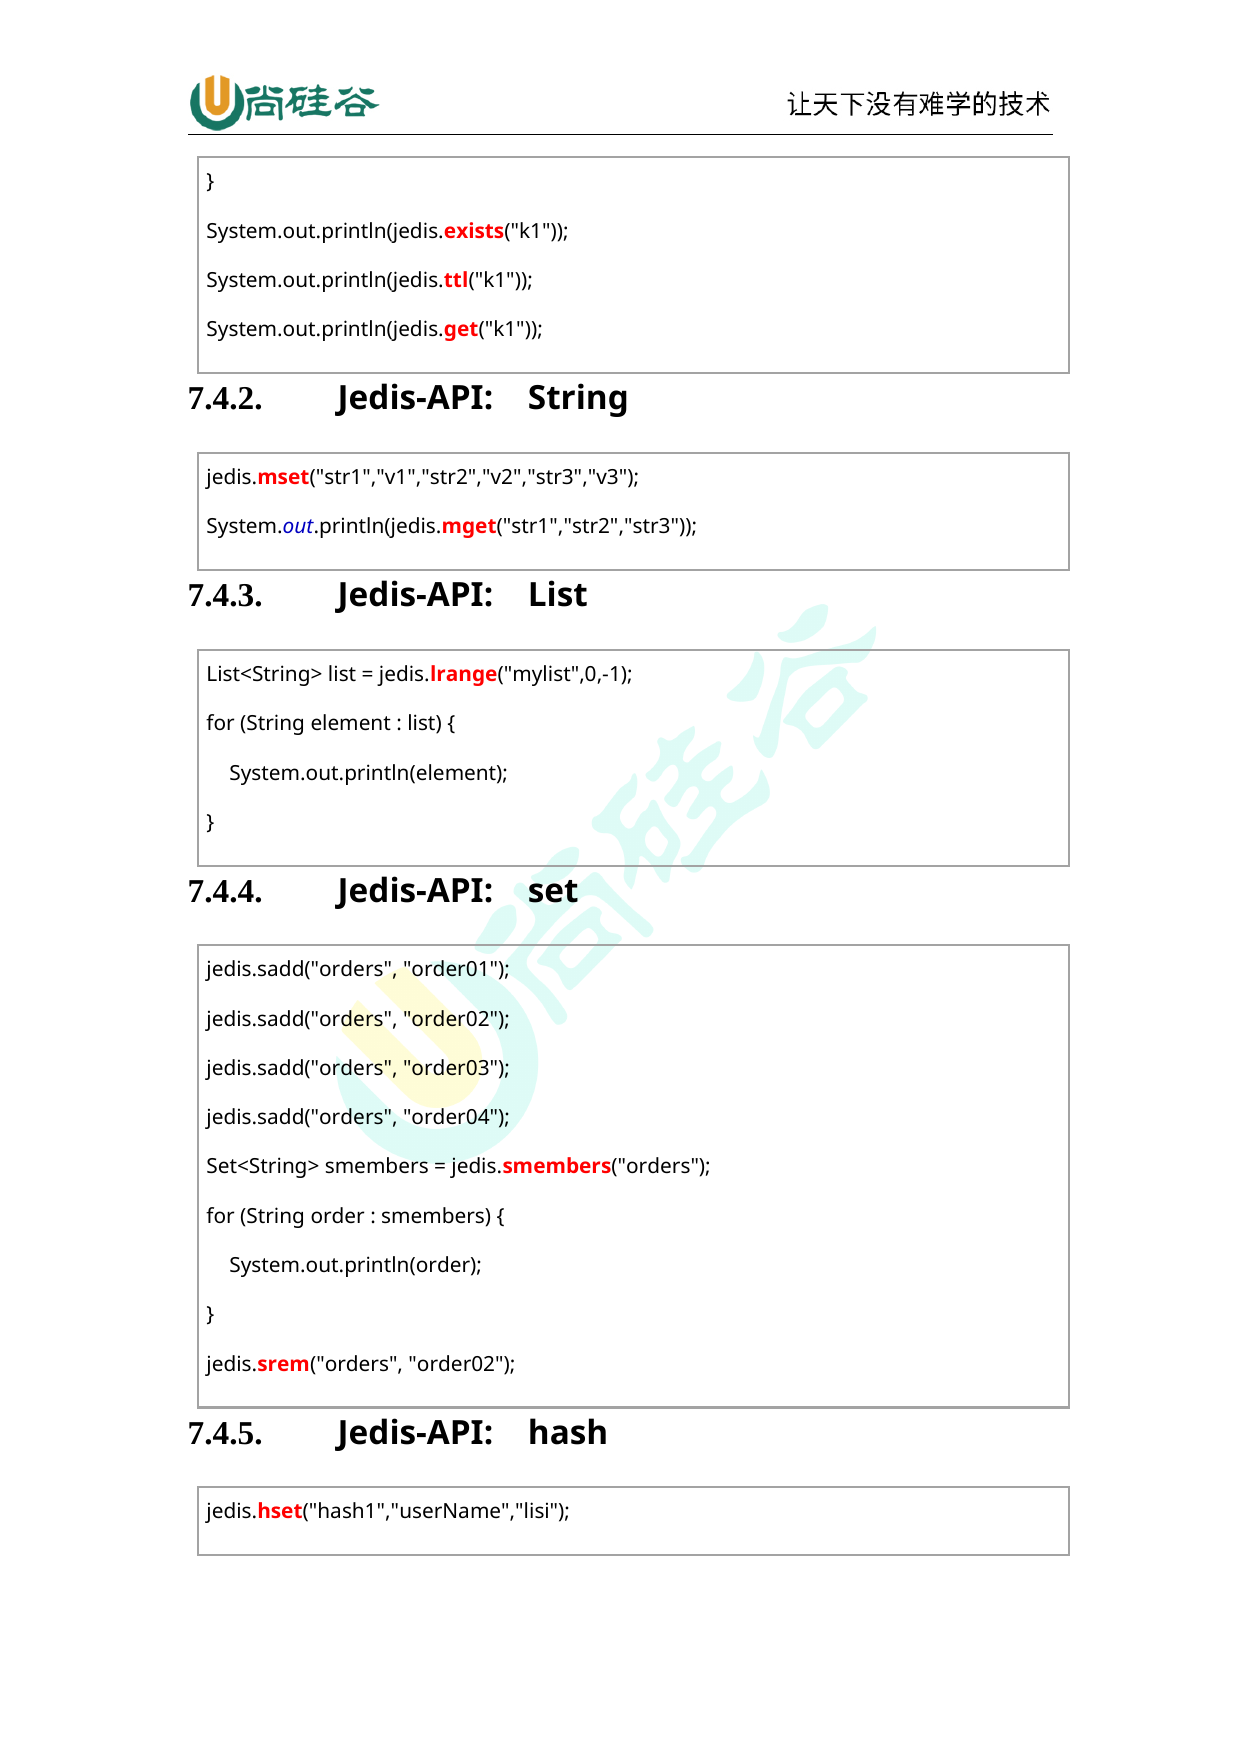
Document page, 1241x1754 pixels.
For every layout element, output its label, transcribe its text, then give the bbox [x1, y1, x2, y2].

table_header List<String> list = jedis.lrange("mylist",0,-1); for (String element : list) { System.out.println(element); } [199, 651, 1068, 864]
table_header jedis.sadd("orders", "order01"); jedis.sadd("orders", "order02"); jedis.sadd("orders", "order03"); jedis.sadd("orders", "order04"); Set<String> smembers = jedis.smembers("orders"); for (String order : smembers) { System.out.println(order); } jedis.srem("orders", "order02"); [199, 946, 1068, 1406]
picture [187, 73, 1053, 132]
table_header jedis.mset("str1","v1","str2","v2","str3","v3"); System.out.println(jedis.mget("str1","str2","str3")); [199, 454, 1068, 569]
list Jedis-API: set [187, 867, 1053, 912]
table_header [199, 1488, 1068, 1554]
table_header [199, 158, 1068, 372]
list Jedis-API: hash [187, 1408, 1053, 1454]
list Jedis-API: String [187, 374, 1053, 419]
list Jedis-API: List [187, 571, 1053, 616]
